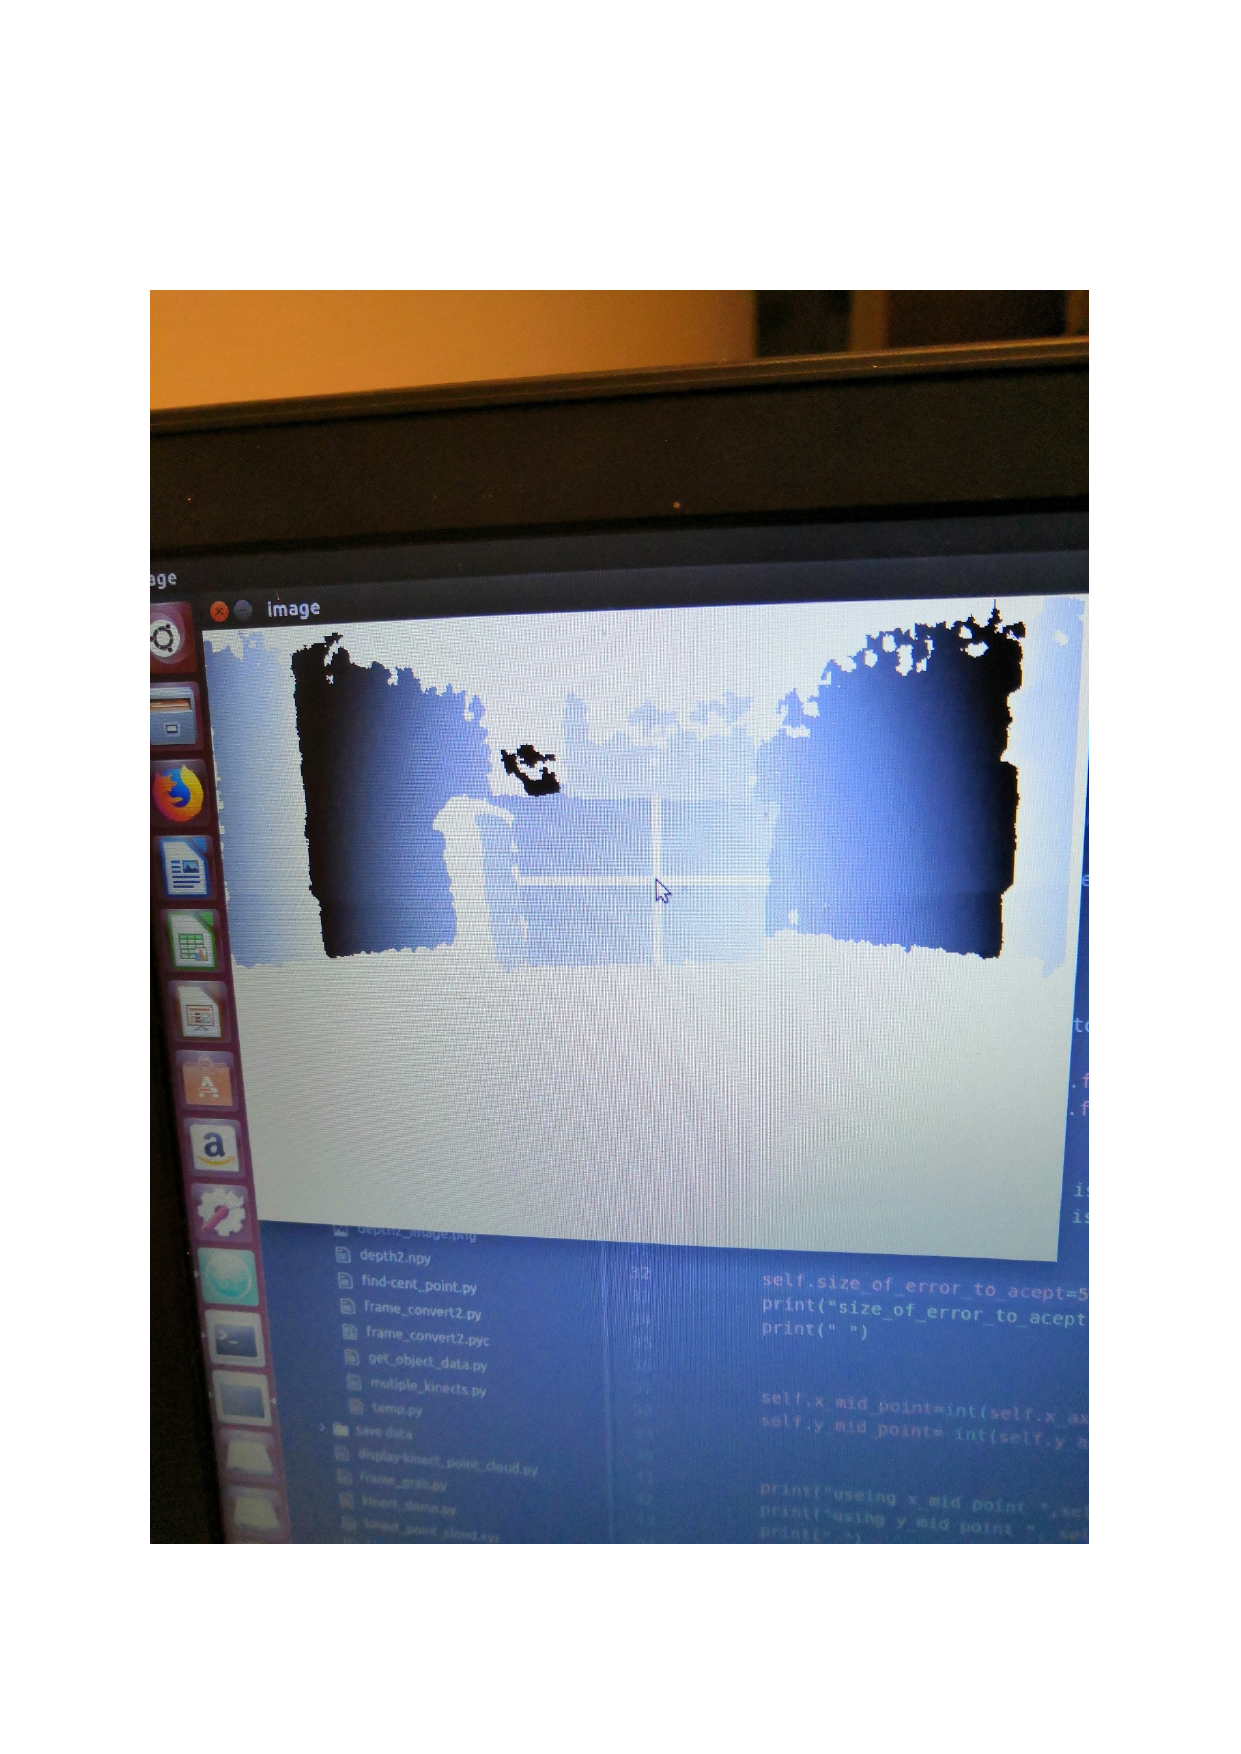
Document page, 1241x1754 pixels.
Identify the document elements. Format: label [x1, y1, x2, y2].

picture [150, 290, 1089, 1544]
